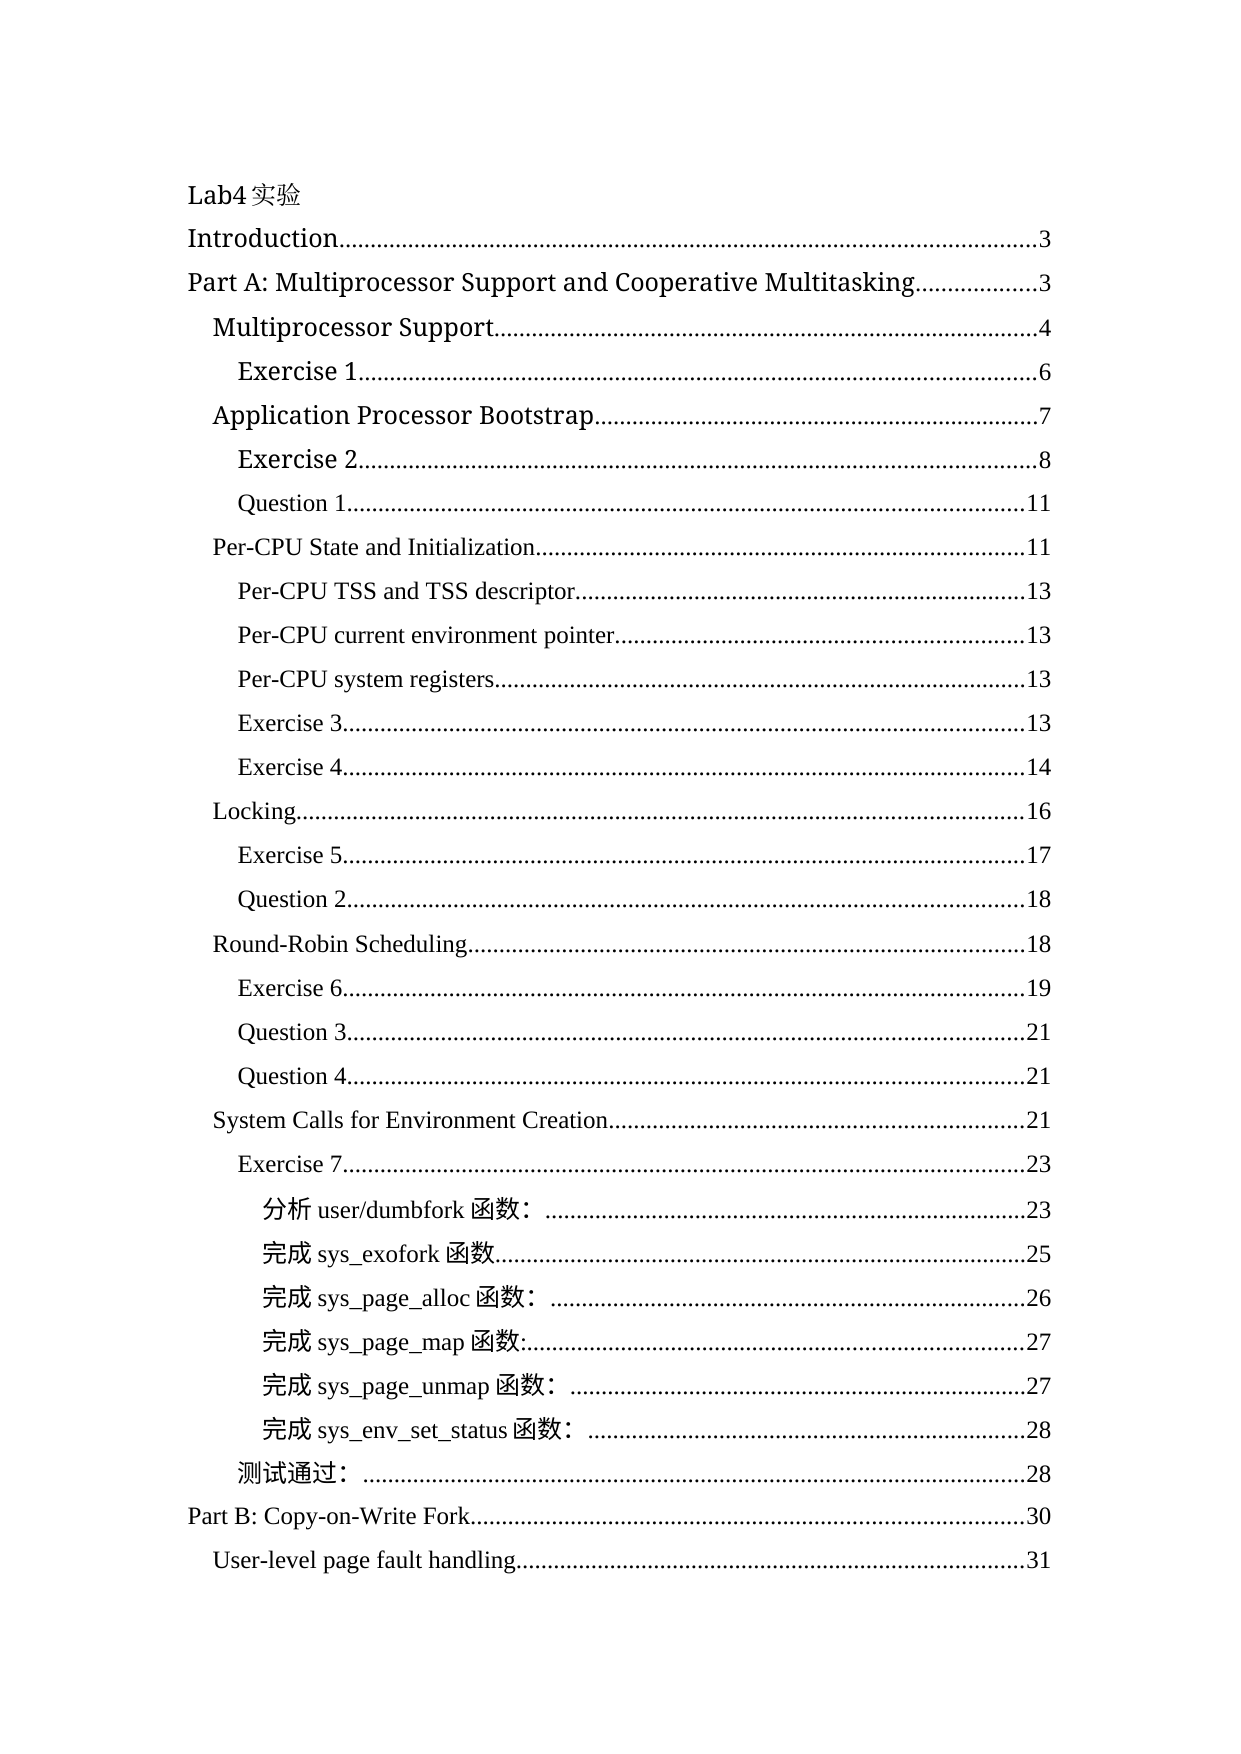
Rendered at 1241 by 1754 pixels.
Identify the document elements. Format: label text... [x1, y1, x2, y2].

text Part A: Multiprocessor Support and Cooperative Multitasking 3 [187, 260, 1053, 304]
text Exercise 4 14 [237, 745, 1053, 789]
text 完成sys_page_unmap函数： 27 [262, 1362, 1053, 1406]
text 完成sys_exofork函数 25 [262, 1229, 1053, 1273]
text Exercise 1 6 [237, 348, 1053, 392]
text Locking 16 [212, 789, 1053, 833]
text Per-CPU current environment pointer. 13 [237, 613, 1053, 657]
text Multiprocessor Support 4 [212, 304, 1053, 348]
text Application Processor Bootstrap 7 [212, 392, 1053, 436]
text Exercise 5 17 [237, 833, 1053, 877]
text Per-CPU State and Initialization 11 [212, 524, 1053, 568]
text 分析user/dumbfork函数： 23 [262, 1185, 1053, 1229]
text Introduction 3 [187, 216, 1053, 260]
text Exercise 2 8 [237, 436, 1053, 480]
text Question 3 21 [237, 1009, 1053, 1053]
text System Calls for Environment Creation 21 [212, 1097, 1053, 1141]
text Round-Robin Scheduling 18 [212, 921, 1053, 965]
text Part B: Copy-on-Write Fork 30 [187, 1494, 1053, 1538]
text Exercise 7 23 [237, 1141, 1053, 1185]
text Per-CPU TSS and TSS descriptor. 13 [237, 568, 1053, 613]
text 完成sys_page_alloc函数： 26 [262, 1273, 1053, 1318]
text Lab4实验 [187, 172, 1053, 216]
text Question 1 11 [237, 480, 1053, 524]
text Exercise 6 19 [237, 965, 1053, 1009]
text Exercise 3 13 [237, 701, 1053, 745]
text Per-CPU system registers. 13 [237, 657, 1053, 701]
text 完成sys_env_set_status函数： 28 [262, 1406, 1053, 1450]
text 测试通过： 28 [237, 1450, 1053, 1494]
text Question 4 21 [237, 1053, 1053, 1097]
text 完成sys_page_map函数: 27 [262, 1318, 1053, 1362]
text User-level page fault handling 31 [212, 1538, 1053, 1582]
text Question 2 18 [237, 877, 1053, 921]
